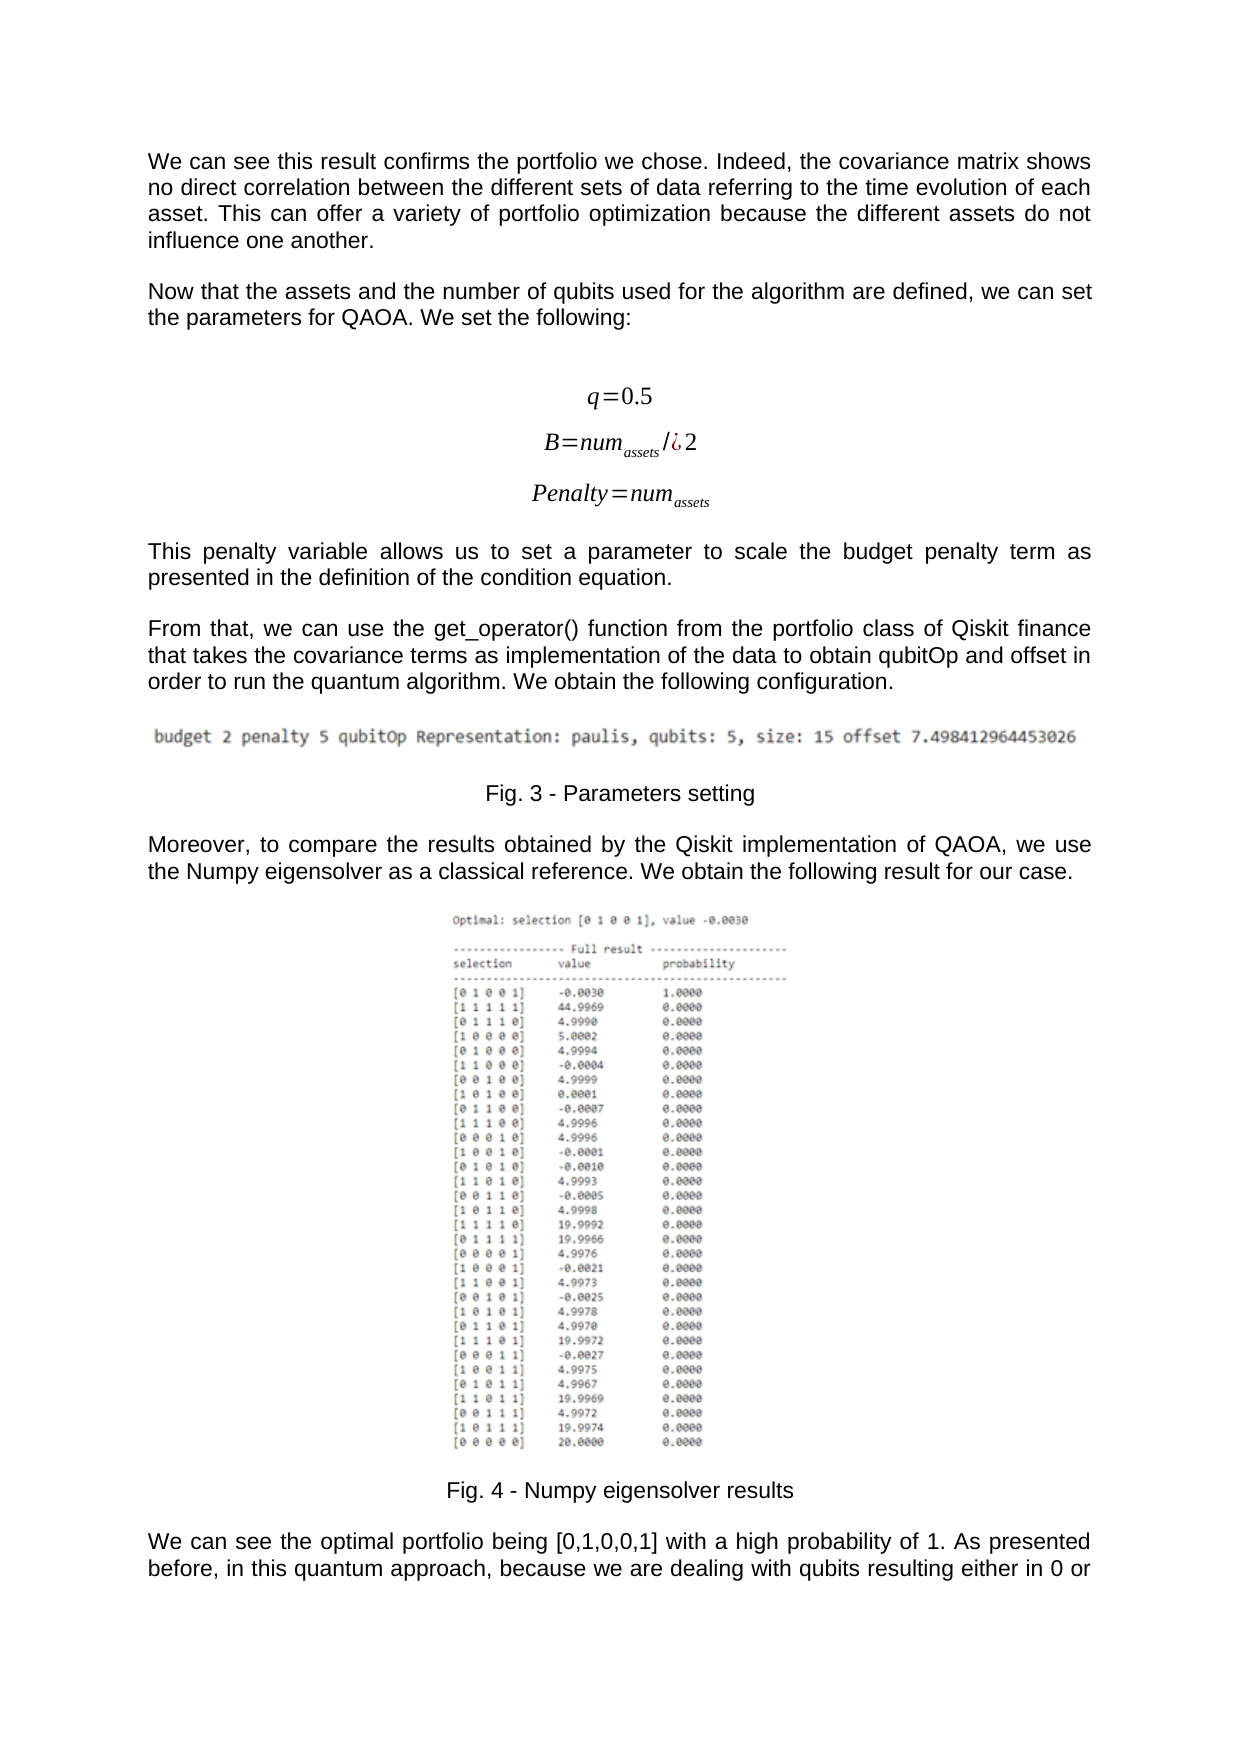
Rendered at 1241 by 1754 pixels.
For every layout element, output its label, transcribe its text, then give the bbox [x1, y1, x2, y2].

text Moreover, to compare the results obtained by the Qiskit implementation of QAOA, we use the Numpy eigensolver as a classical reference. We obtain the following result for our case. [148, 831, 1093, 884]
picture [448, 908, 799, 1452]
picture [147, 719, 1093, 755]
text From that, we can use the get_operator() function from the portfolio class of Qiskit finance that takes the covariance terms as implementation of the data to obtain qubitOp and offset in order to run the quantum algorithm. We obtain the following configuration. [148, 615, 1093, 694]
text Fig. 3 - Parameters setting [148, 780, 1093, 806]
text Fig. 4 - Numpy eigensolver results [148, 1477, 1093, 1503]
text We can see this result confirms the portfolio we chose. Indeed, the covariance matrix shows no direct correlation between the different sets of data referring to the time evolution of each asset. This can offer a variety of portfolio optimization because the different assets do not influence one another. [148, 148, 1093, 253]
text This penalty variable allows us to set a parameter to scale the budget penalty term as presented in the definition of the condition equation. [148, 538, 1093, 590]
text Now that the assets and the number of qubits used for the algorithm are defined, we can set the parameters for QAOA. We set the following: [148, 278, 1093, 331]
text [148, 1528, 1093, 1581]
